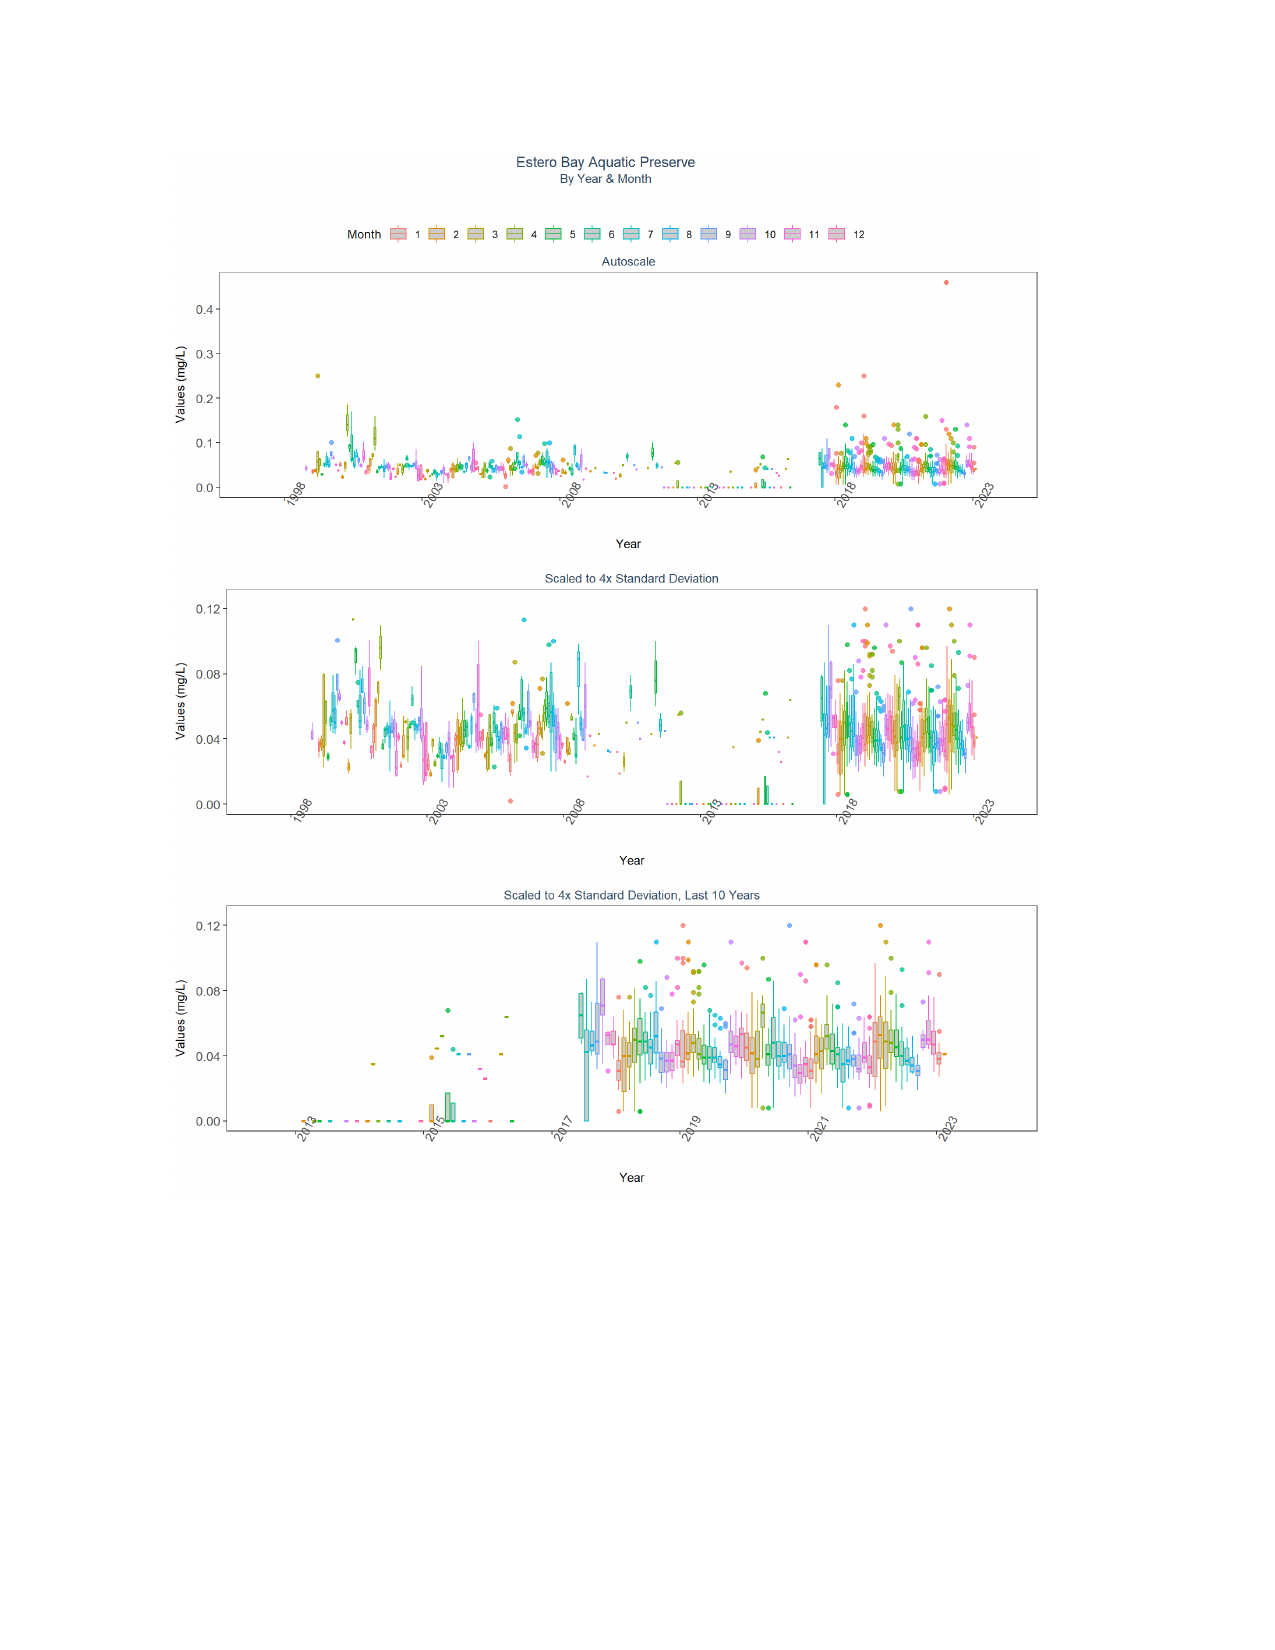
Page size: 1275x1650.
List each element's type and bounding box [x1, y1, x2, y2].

picture [168, 150, 1044, 1200]
